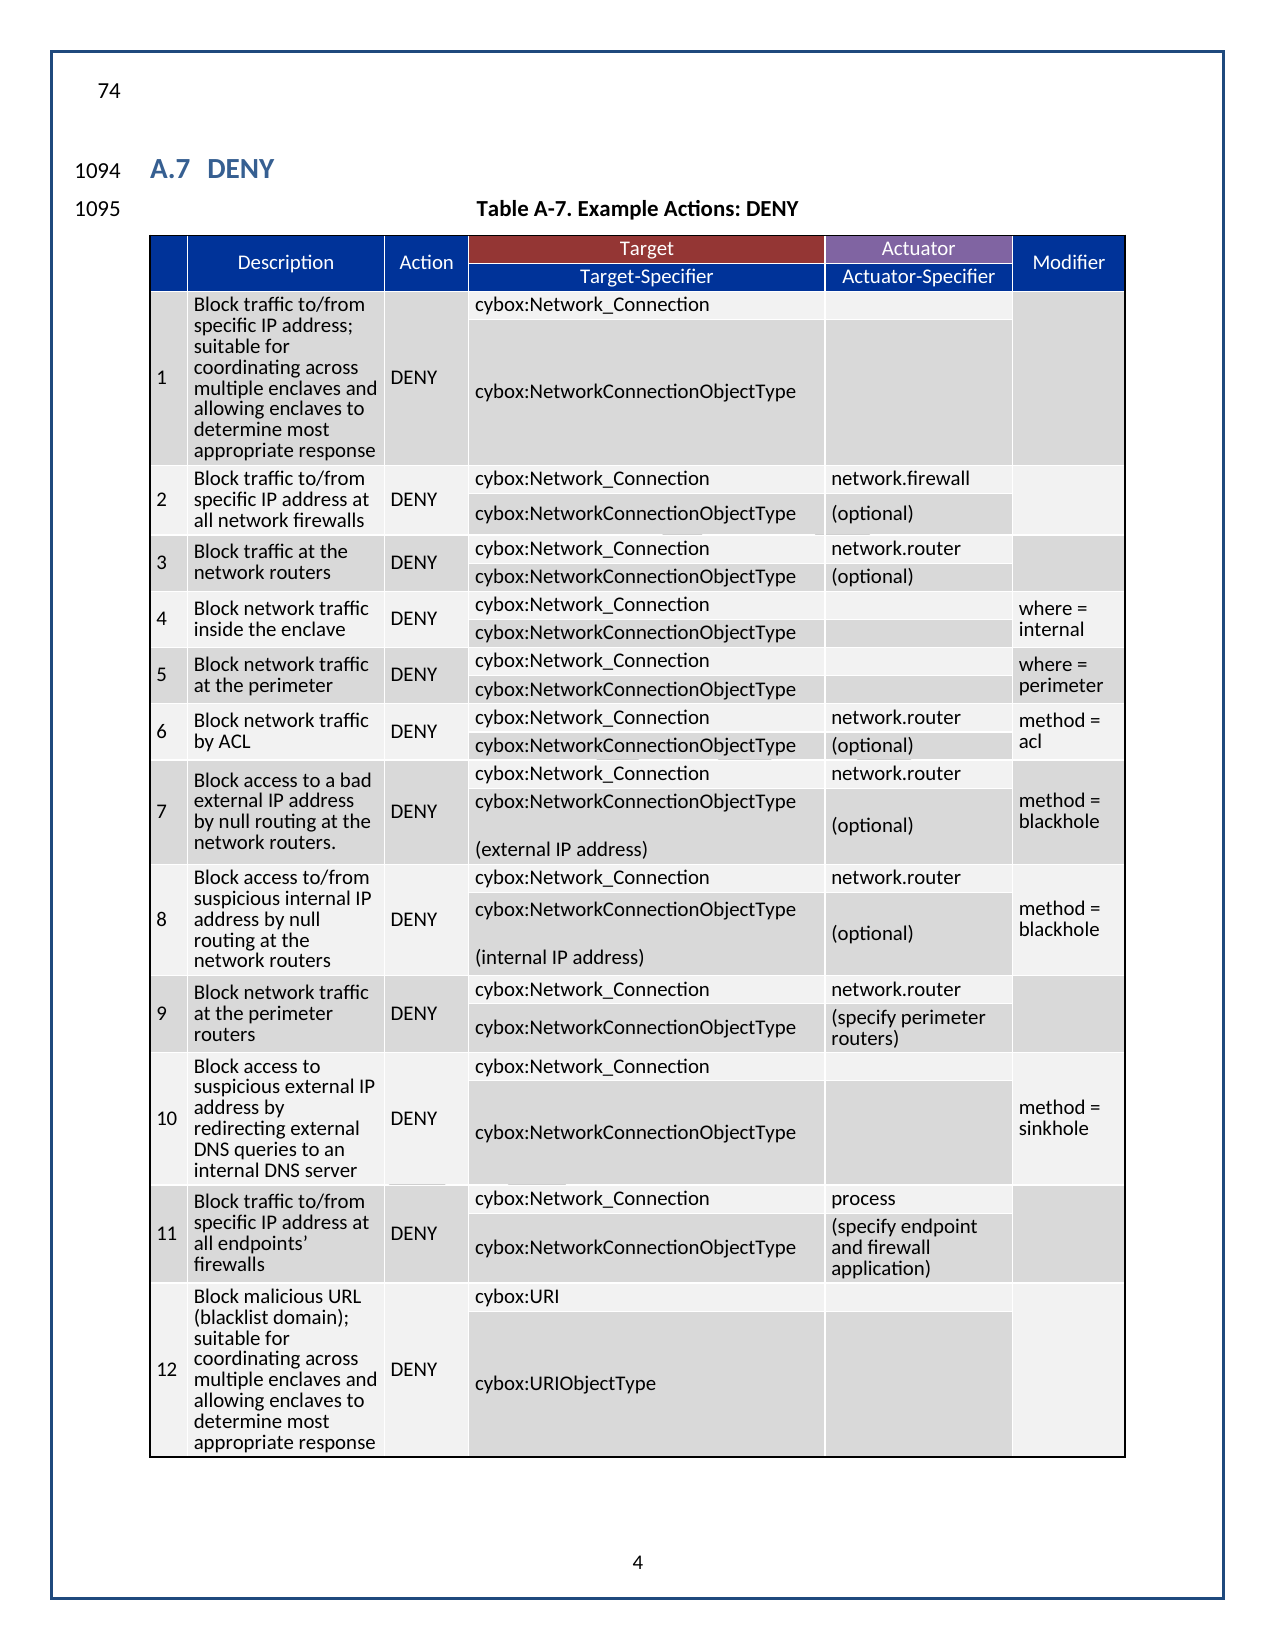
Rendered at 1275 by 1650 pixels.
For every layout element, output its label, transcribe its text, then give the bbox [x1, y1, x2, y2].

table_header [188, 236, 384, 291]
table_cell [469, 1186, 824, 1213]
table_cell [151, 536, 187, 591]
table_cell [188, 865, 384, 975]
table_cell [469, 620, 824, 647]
subtitle DENY [150, 150, 1125, 186]
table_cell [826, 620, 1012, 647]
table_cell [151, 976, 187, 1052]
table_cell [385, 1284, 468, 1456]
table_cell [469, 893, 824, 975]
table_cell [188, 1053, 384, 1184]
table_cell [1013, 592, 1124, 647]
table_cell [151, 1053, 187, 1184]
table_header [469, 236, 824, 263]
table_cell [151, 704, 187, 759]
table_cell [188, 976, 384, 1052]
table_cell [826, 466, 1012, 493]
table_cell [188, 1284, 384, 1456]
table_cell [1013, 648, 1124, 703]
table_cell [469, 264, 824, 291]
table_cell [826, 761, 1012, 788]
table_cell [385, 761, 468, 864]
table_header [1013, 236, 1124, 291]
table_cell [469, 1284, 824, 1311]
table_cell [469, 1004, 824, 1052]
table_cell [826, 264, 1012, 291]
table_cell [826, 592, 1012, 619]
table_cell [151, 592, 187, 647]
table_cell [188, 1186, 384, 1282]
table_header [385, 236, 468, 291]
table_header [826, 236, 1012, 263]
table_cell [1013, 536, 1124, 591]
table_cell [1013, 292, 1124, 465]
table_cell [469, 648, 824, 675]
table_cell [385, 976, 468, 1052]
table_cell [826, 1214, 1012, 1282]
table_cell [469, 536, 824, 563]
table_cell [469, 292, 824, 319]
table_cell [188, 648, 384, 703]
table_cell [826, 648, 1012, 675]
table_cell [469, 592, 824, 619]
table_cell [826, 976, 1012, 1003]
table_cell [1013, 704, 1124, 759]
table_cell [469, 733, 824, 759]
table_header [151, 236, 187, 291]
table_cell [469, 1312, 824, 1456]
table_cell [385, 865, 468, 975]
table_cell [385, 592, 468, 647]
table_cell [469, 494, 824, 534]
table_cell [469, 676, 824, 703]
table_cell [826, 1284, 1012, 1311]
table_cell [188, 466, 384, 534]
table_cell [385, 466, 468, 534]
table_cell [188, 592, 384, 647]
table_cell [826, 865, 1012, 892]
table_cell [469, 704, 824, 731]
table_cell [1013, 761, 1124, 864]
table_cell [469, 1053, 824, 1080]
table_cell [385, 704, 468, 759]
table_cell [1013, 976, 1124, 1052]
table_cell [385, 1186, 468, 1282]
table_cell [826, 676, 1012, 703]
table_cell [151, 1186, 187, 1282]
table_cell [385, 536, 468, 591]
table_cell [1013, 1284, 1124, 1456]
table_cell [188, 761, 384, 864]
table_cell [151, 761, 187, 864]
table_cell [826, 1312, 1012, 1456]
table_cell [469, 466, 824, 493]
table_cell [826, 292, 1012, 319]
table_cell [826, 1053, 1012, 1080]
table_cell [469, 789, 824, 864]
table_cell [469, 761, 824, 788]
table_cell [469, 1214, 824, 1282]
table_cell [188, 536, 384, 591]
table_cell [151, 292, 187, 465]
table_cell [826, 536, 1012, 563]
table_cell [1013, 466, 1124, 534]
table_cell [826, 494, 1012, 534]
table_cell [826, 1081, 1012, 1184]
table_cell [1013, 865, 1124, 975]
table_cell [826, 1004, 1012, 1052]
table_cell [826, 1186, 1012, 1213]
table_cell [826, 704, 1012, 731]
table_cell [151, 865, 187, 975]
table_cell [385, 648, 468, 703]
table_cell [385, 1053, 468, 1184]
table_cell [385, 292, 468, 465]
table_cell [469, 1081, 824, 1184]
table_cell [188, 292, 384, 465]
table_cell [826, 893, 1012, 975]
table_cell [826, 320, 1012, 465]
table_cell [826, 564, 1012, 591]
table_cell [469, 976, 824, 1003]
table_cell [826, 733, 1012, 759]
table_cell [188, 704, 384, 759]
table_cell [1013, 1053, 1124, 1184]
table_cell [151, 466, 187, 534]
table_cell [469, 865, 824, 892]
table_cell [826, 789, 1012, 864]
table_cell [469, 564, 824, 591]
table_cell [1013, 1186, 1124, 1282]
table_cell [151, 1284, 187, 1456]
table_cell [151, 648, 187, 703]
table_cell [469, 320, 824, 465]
